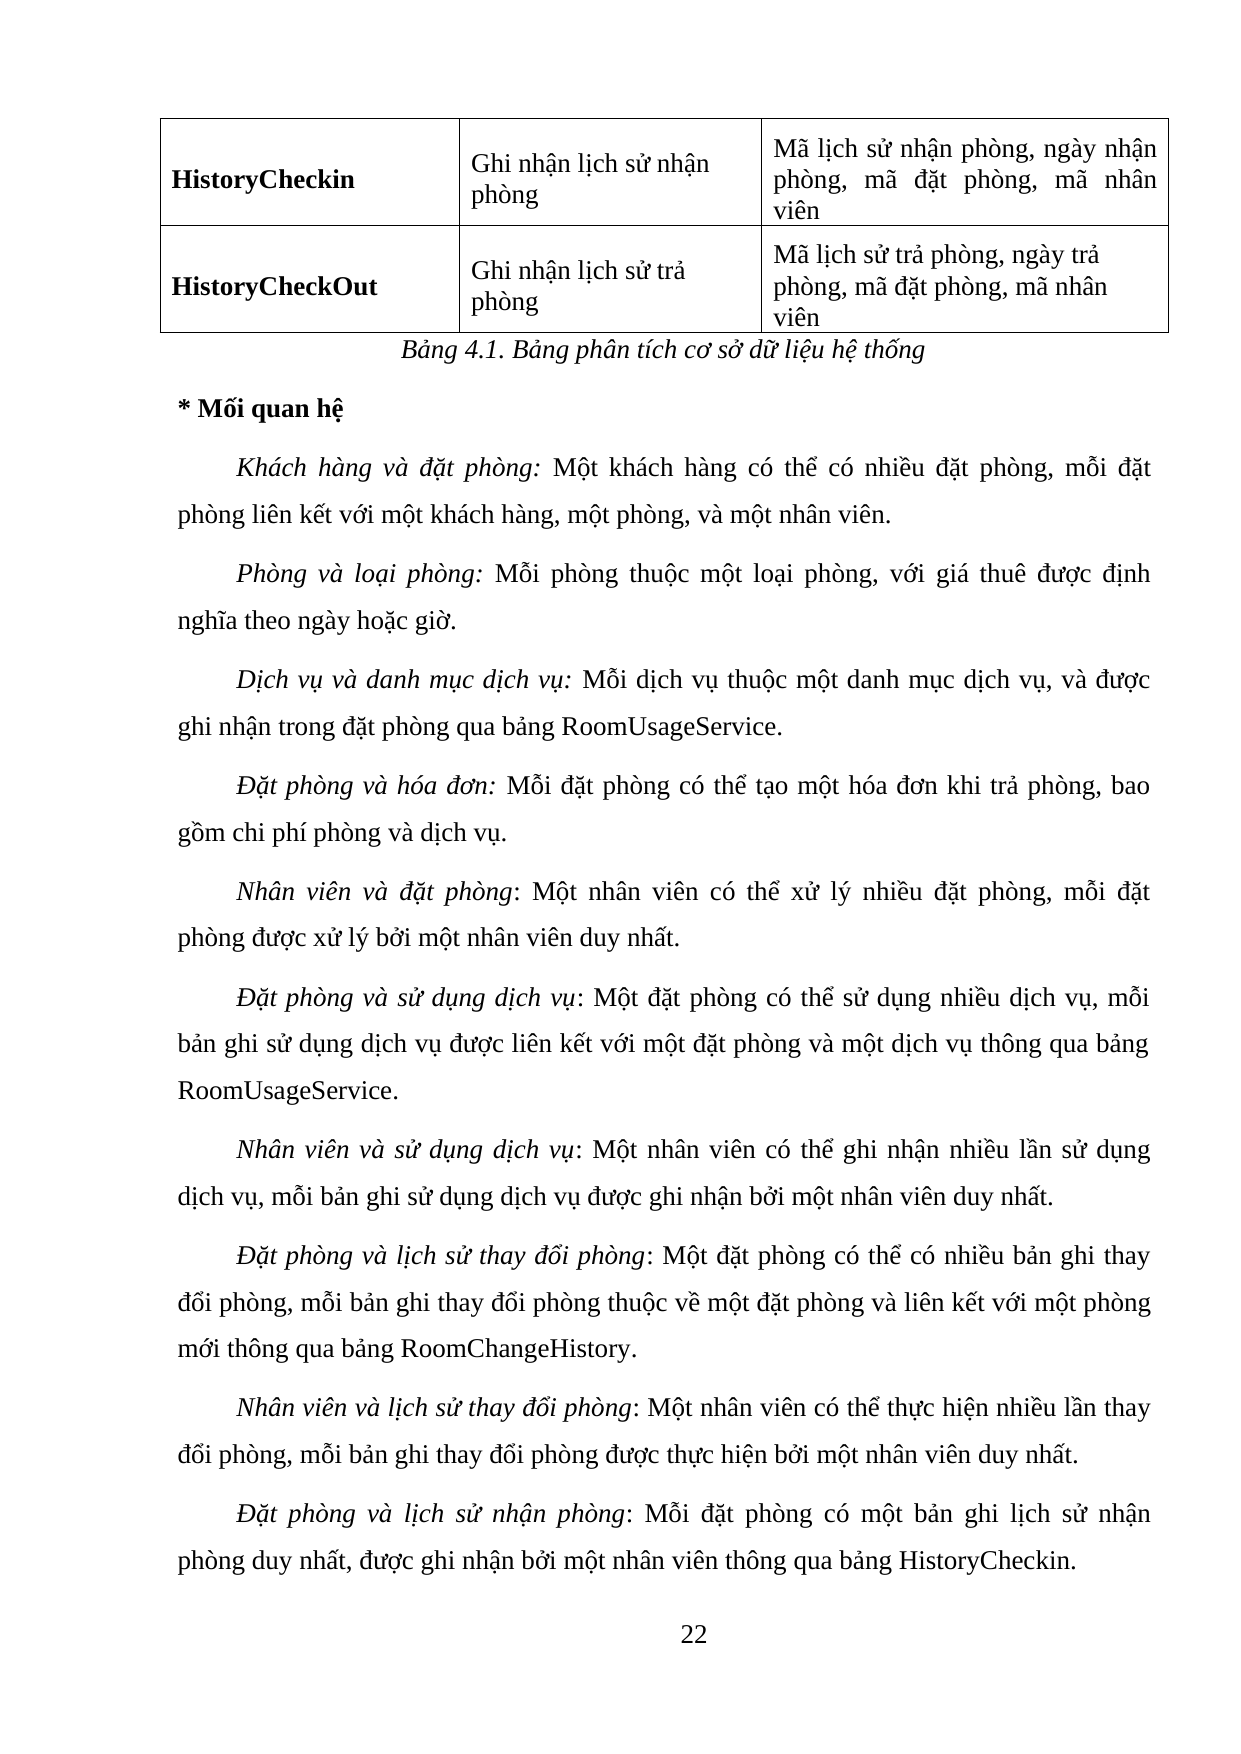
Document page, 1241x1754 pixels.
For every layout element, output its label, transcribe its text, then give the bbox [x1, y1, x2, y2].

text Đặt phòng và lịch sử thay đổi phòng: Một đặt phòng có thể có nhiều bản ghi thay đổi phòng, mỗi bản ghi thay đổi phòng thuộc về một đặt phòng và liên kết với một phòng mới thông qua bảng RoomChangeHistory. [177, 1239, 1152, 1363]
table_cell Ghi nhận lịch sử nhận phòng [460, 119, 761, 225]
text Phòng và loại phòng: Mỗi phòng thuộc một loại phòng, với giá thuê được định nghĩa theo ngày hoặc giờ. [177, 557, 1152, 635]
text Khách hàng và đặt phòng: Một khách hàng có thể có nhiều đặt phòng, mỗi đặt phòng liên kết với một khách hàng, một phòng, và một nhân viên. [177, 451, 1152, 529]
table_cell HistoryCheckOut [161, 226, 459, 332]
text Đặt phòng và sử dụng dịch vụ: Một đặt phòng có thể sử dụng nhiều dịch vụ, mỗi bản ghi sử dụng dịch vụ được liên kết với một đặt phòng và một dịch vụ thông qua bảng RoomUsageService. [177, 981, 1152, 1105]
text Nhân viên và sử dụng dịch vụ: Một nhân viên có thể ghi nhận nhiều lần sử dụng dịch vụ, mỗi bản ghi sử dụng dịch vụ được ghi nhận bởi một nhân viên duy nhất. [177, 1133, 1152, 1211]
table_cell Ghi nhận lịch sử trả phòng [460, 226, 761, 332]
table_cell Mã lịch sử nhận phòng, ngày nhận phòng, mã đặt phòng, mã nhân viên [762, 119, 1168, 225]
table_cell HistoryCheckin [161, 119, 459, 225]
text * Mối quan hệ [177, 392, 1152, 423]
text Đặt phòng và hóa đơn: Mỗi đặt phòng có thể tạo một hóa đơn khi trả phòng, bao gồm chi phí phòng và dịch vụ. [177, 769, 1152, 847]
text Đặt phòng và lịch sử nhận phòng: Mỗi đặt phòng có một bản ghi lịch sử nhận phòng duy nhất, được ghi nhận bởi một nhân viên thông qua bảng HistoryCheckin. [177, 1497, 1152, 1575]
text Nhân viên và lịch sử thay đổi phòng: Một nhân viên có thể thực hiện nhiều lần thay đổi phòng, mỗi bản ghi thay đổi phòng được thực hiện bởi một nhân viên duy nhất. [177, 1391, 1152, 1469]
table_cell Mã lịch sử trả phòng, ngày trả phòng, mã đặt phòng, mã nhân viên [762, 226, 1168, 332]
text Nhân viên và đặt phòng: Một nhân viên có thể xử lý nhiều đặt phòng, mỗi đặt phòng được xử lý bởi một nhân viên duy nhất. [177, 875, 1152, 953]
text Dịch vụ và danh mục dịch vụ: Mỗi dịch vụ thuộc một danh mục dịch vụ, và được ghi nhận trong đặt phòng qua bảng RoomUsageService. [177, 663, 1152, 741]
text Bảng 4.1. Bảng phân tích cơ sở dữ liệu hệ thống [177, 333, 1152, 364]
